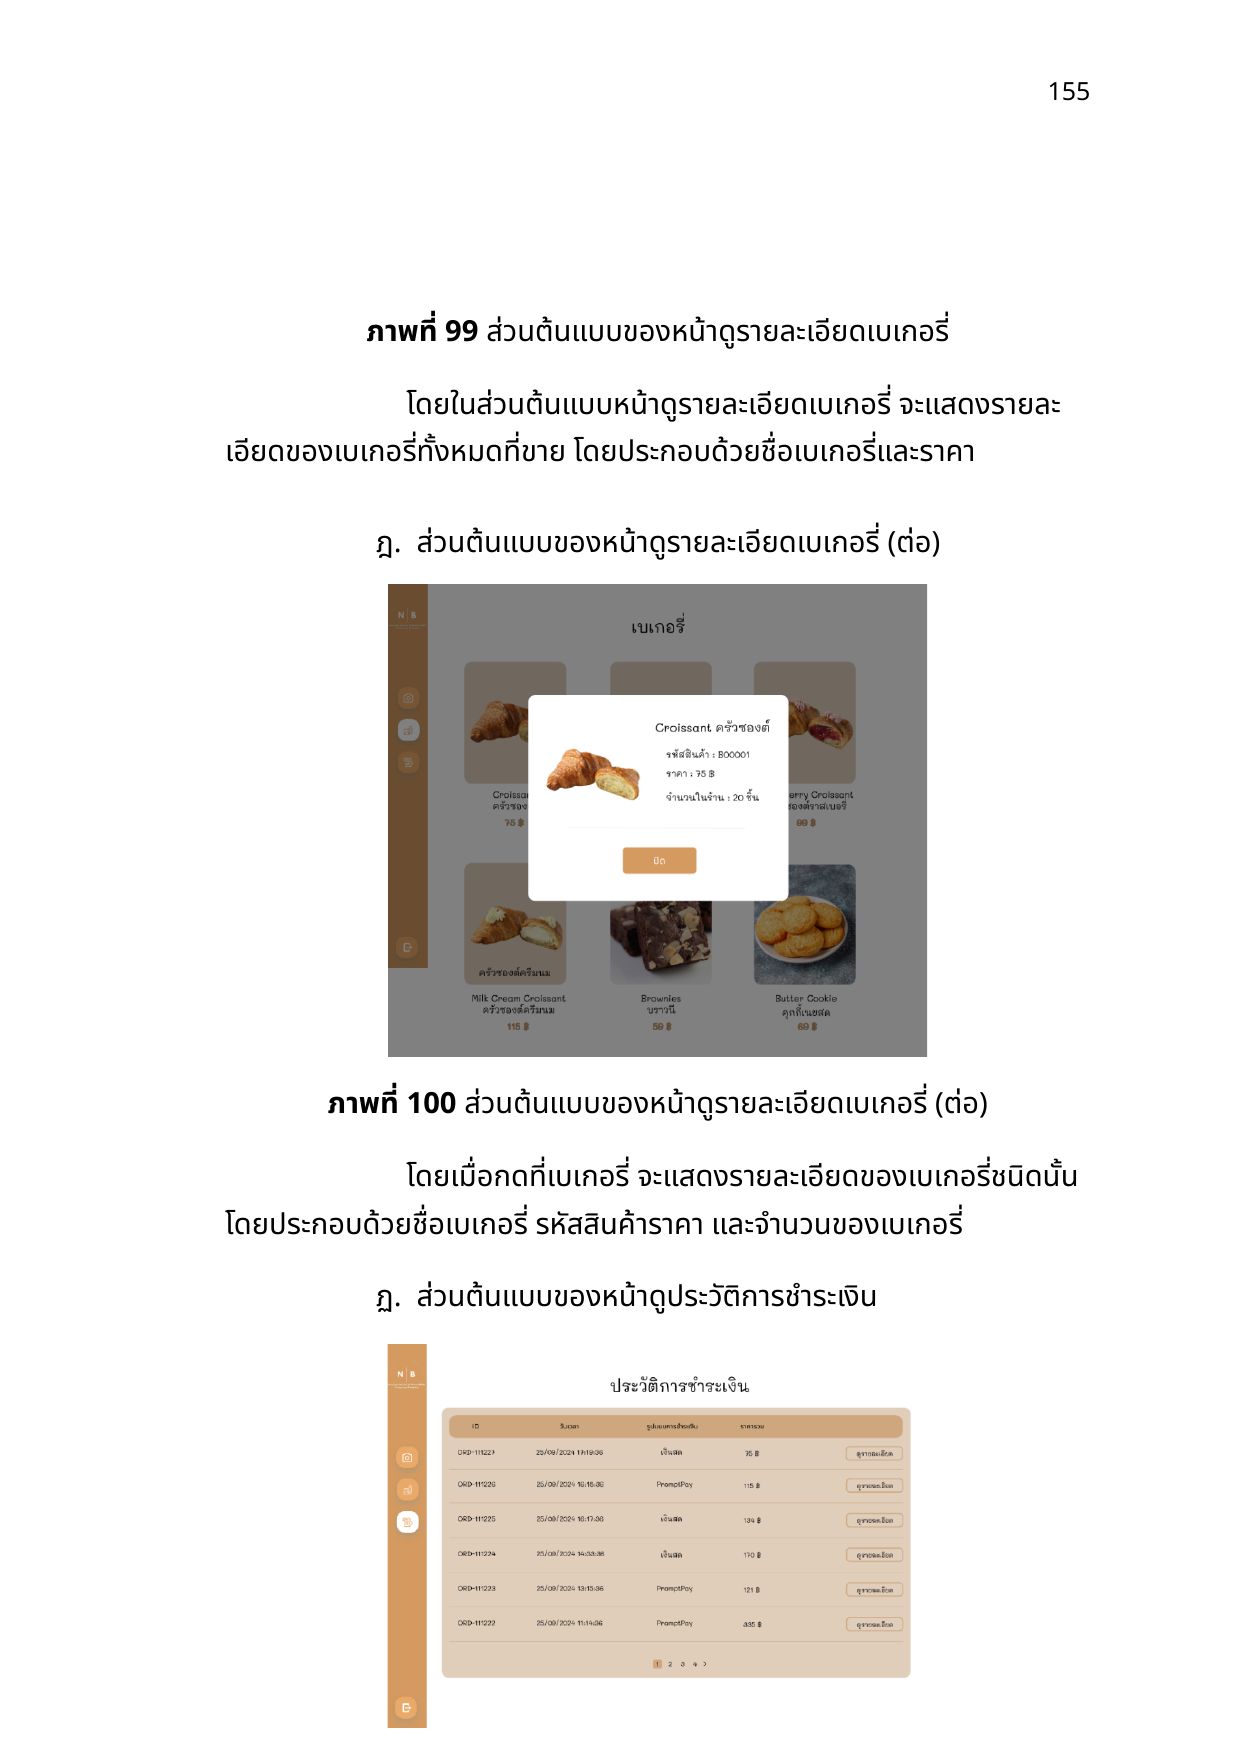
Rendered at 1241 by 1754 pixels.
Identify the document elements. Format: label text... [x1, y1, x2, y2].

picture [387, 1344, 928, 1728]
text ภาพที่ 100 ส่วนต้นแบบของหน้าดูรายละเอียดเบเกอรี่ (ต่อ) [225, 1083, 1090, 1127]
text ภาพที่ 99 ส่วนต้นแบบของหน้าดูรายละเอียดเบเกอรี่ [225, 311, 1090, 355]
picture [388, 584, 928, 1057]
text ฎ. ส่วนต้นแบบของหน้าดูรายละเอียดเบเกอรี่ (ต่อ) [225, 521, 1090, 566]
text โดยเมื่อกดที่เบเกอรี่ จะแสดงรายละเอียดของเบเกอรี่ชนิดนั้น โดยประกอบด้วยชื่อเบเกอรี่ รหัสสินค้าราคา และจำนวนของเบเกอรี่ [225, 1156, 1090, 1247]
text โดยในส่วนต้นแบบหน้าดูรายละเอียดเบเกอรี่ จะแสดงรายละเอียดของเบเกอรี่ทั้งหมดที่ขาย โดยประกอบด้วยชื่อเบเกอรี่และราคา [225, 383, 1090, 475]
text ฏ. ส่วนต้นแบบของหน้าดูประวัติการชำระเงิน [225, 1276, 1090, 1320]
